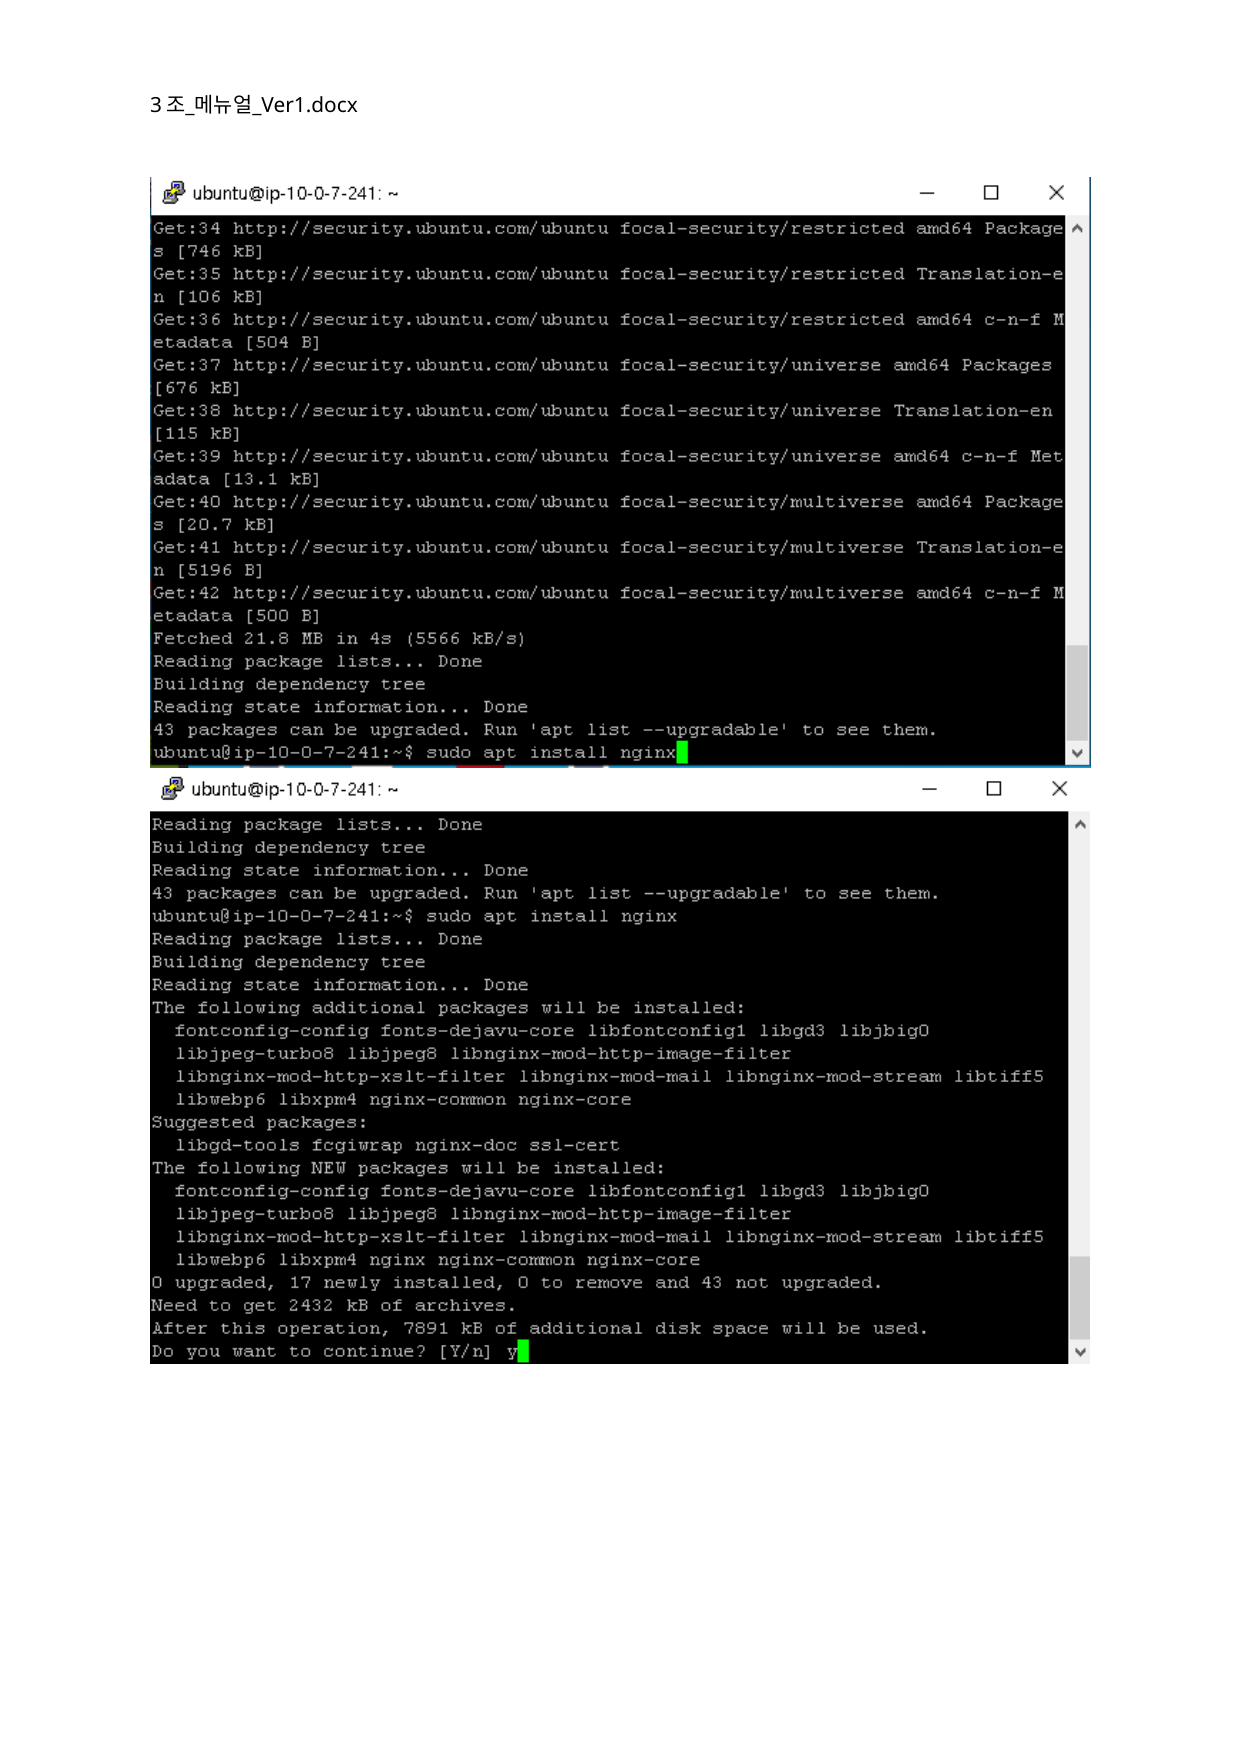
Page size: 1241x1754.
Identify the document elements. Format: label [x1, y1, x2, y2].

picture [150, 770, 1090, 1364]
picture [150, 177, 1091, 768]
